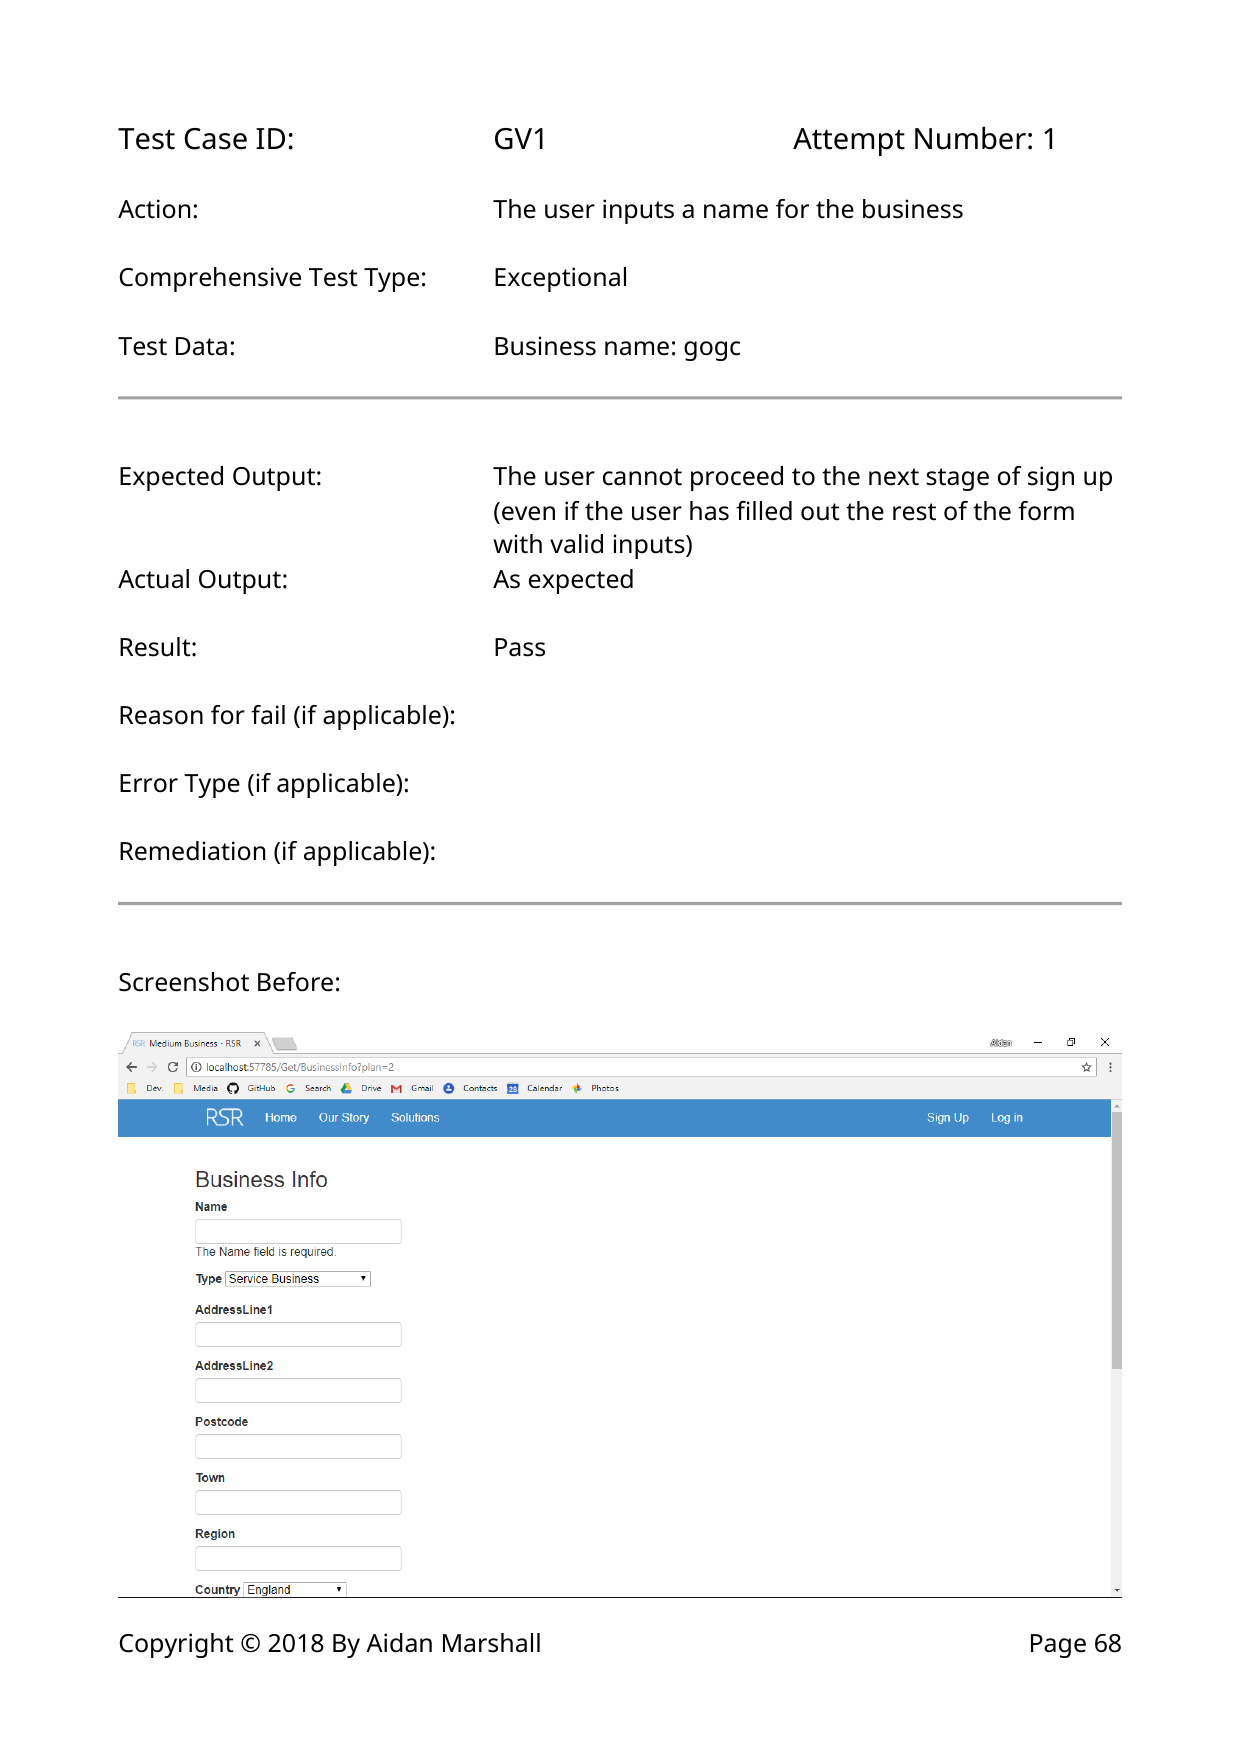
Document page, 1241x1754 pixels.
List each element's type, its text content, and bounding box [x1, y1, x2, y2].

text Remediation (if applicable): [118, 834, 1122, 868]
text Comprehensive Test Type: Exceptional [118, 260, 1122, 294]
text Error Type (if applicable): [118, 766, 1122, 800]
text Actual Output: As expected [118, 561, 1122, 595]
text Result: Pass [118, 629, 1122, 663]
text Expected Output: The user cannot proceed to the next stage of sign up (even if the user has filled out the rest of the form with valid inputs) [118, 459, 1122, 561]
text Test Case ID: GV1 Attempt Number: 1 [118, 118, 1122, 158]
text Action: The user inputs a name for the business [118, 192, 1122, 226]
text Screenshot Before: [118, 965, 1122, 999]
text Test Data: Business name: gogc [118, 328, 1122, 362]
text Reason for fail (if applicable): [118, 697, 1122, 732]
picture [118, 1032, 1123, 1598]
